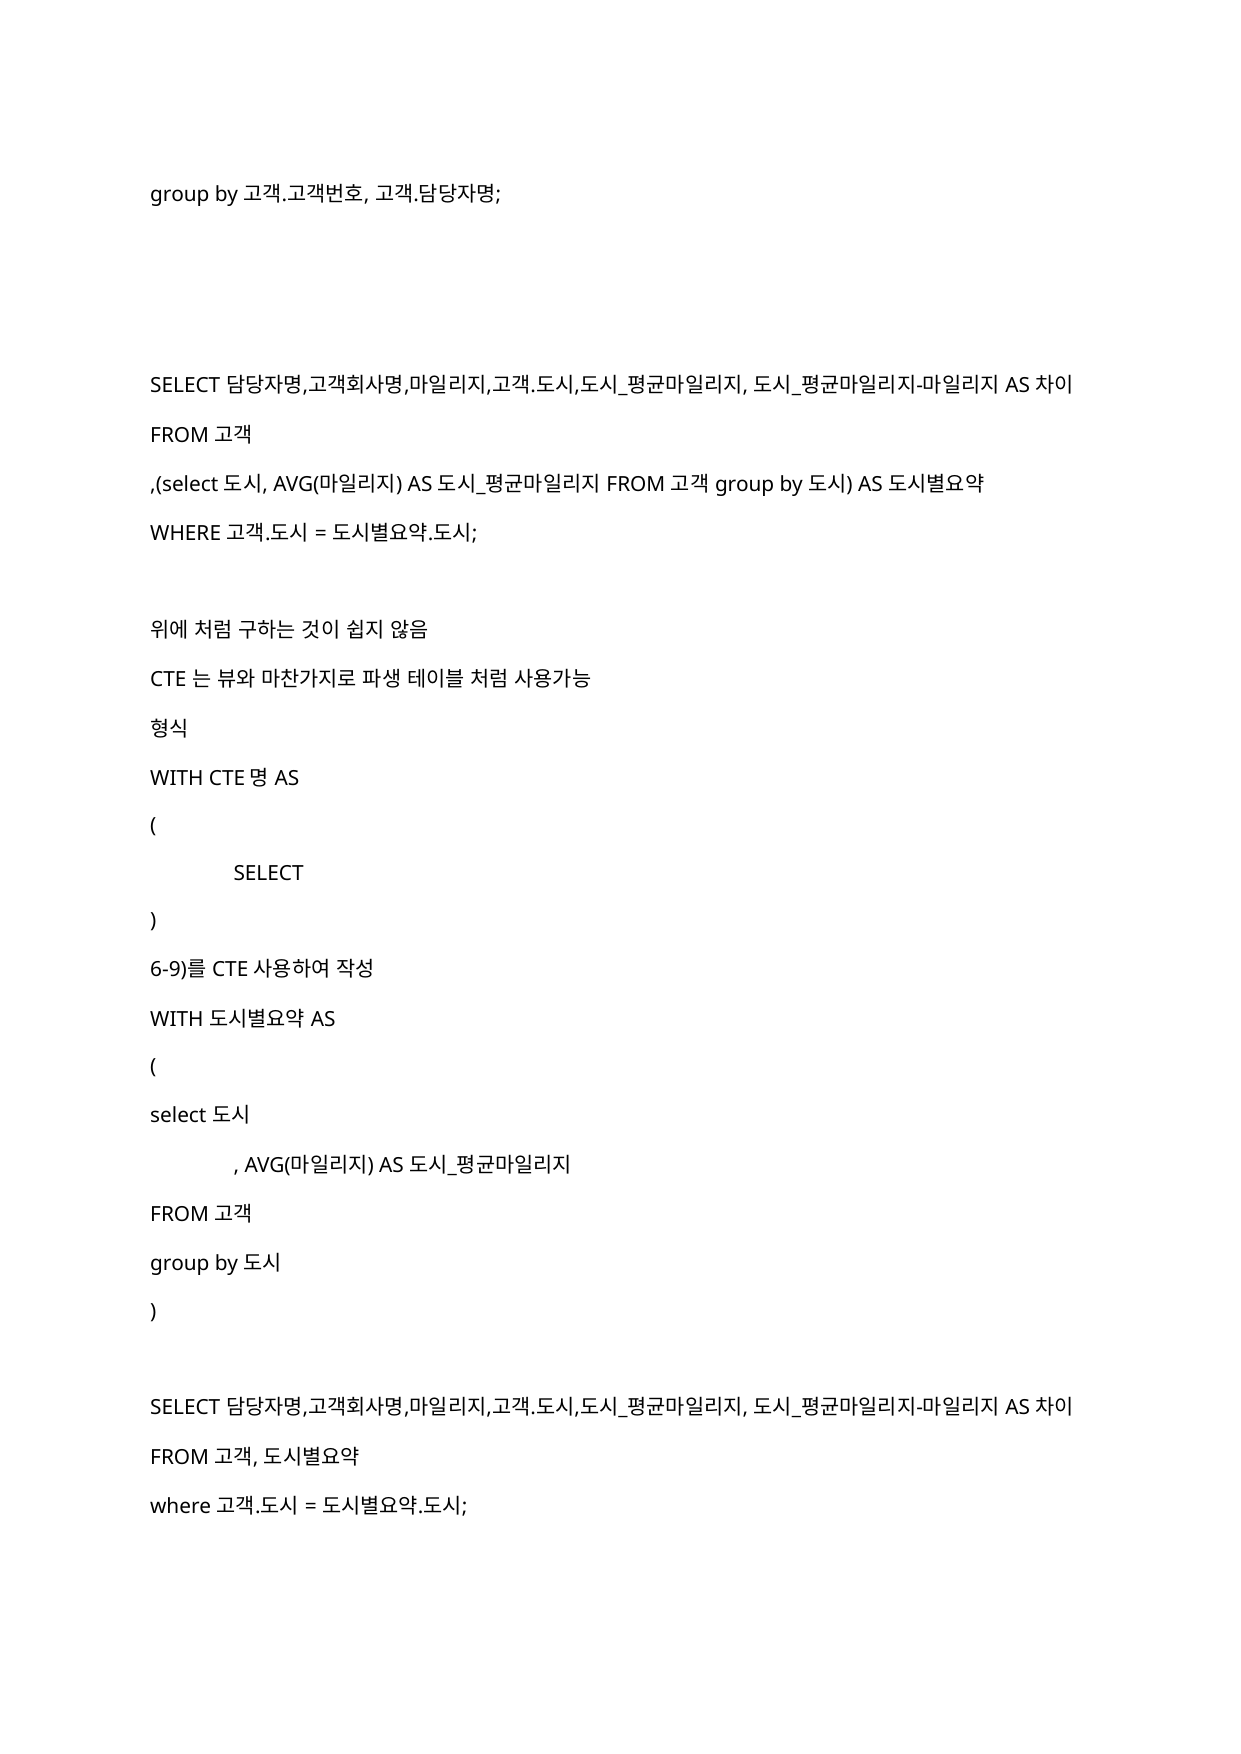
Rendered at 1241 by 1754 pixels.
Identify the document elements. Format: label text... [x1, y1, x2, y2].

text 위에 처럼 구하는 것이 쉽지 않음 [150, 613, 1090, 643]
text ( [150, 811, 1090, 839]
text SELECT 담당자명,고객회사명,마일리지,고객.도시,도시_평균마일리지, 도시_평균마일리지-마일리지 AS 차이 [150, 1391, 1090, 1421]
text CTE 는 뷰와 마찬가지로 파생 테이블 처럼 사용가능 [150, 662, 1090, 693]
text SELECT [150, 858, 1090, 886]
text SELECT 담당자명,고객회사명,마일리지,고객.도시,도시_평균마일리지, 도시_평균마일리지-마일리지 AS 차이 [150, 368, 1090, 399]
text ,(select 도시, AVG(마일리지) AS 도시_평균마일리지 FROM 고객 group by 도시) AS 도시별요약 [150, 467, 1090, 497]
text select 도시 [150, 1098, 1090, 1129]
text ( [150, 1051, 1090, 1079]
text 6-9)를 CTE 사용하여 작성 [150, 952, 1090, 983]
text ) [150, 905, 1090, 933]
text WHERE 고객.도시 = 도시별요약.도시; [150, 517, 1090, 547]
text FROM 고객 [150, 1197, 1090, 1227]
text where 고객.도시 = 도시별요약.도시; [150, 1489, 1090, 1519]
text ) [150, 1296, 1090, 1324]
text FROM 고객 [150, 418, 1090, 448]
text WITH 도시별요약 AS [150, 1002, 1090, 1032]
text group by 도시 [150, 1247, 1090, 1277]
text 형식 [150, 712, 1090, 742]
text WITH CTE명 AS [150, 761, 1090, 791]
text , AVG(마일리지) AS 도시_평균마일리지 [150, 1148, 1090, 1178]
text FROM 고객, 도시별요약 [150, 1440, 1090, 1470]
text group by 고객.고객번호, 고객.담당자명; [150, 177, 1090, 207]
